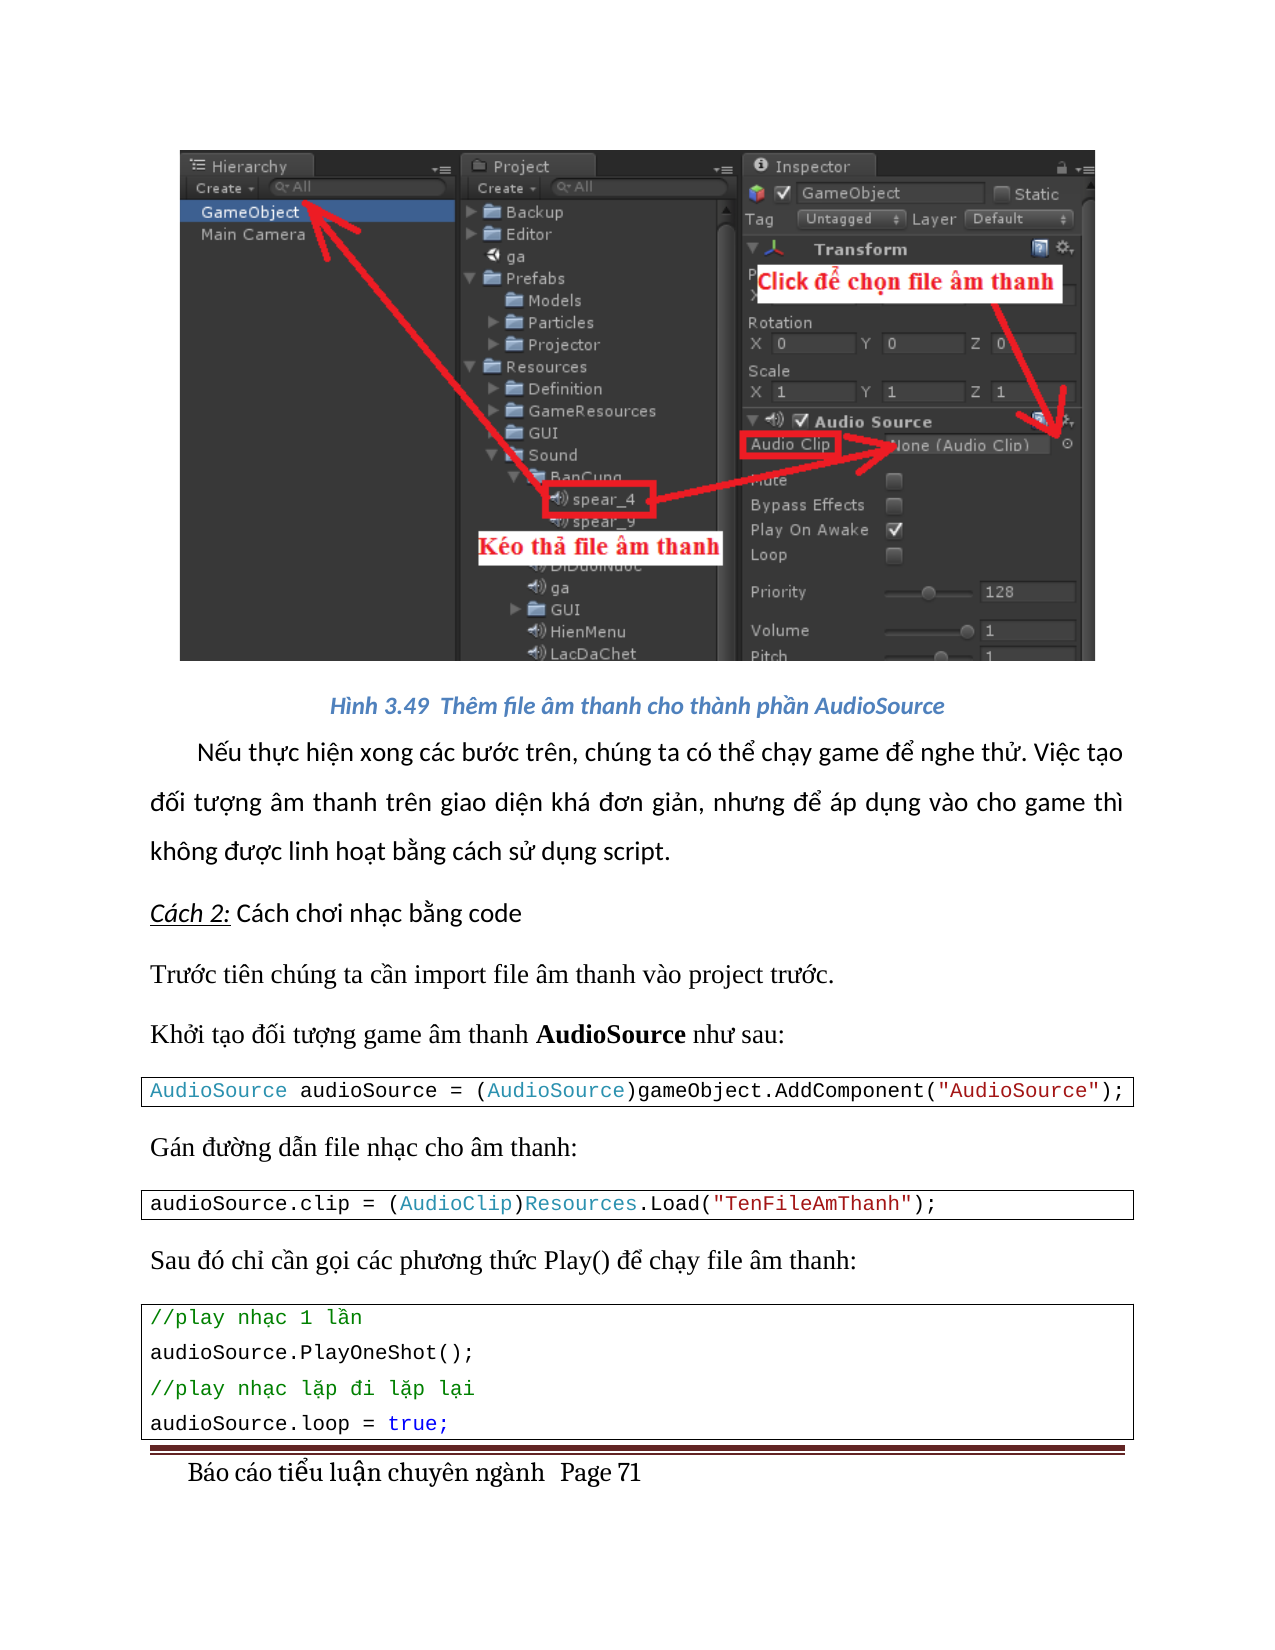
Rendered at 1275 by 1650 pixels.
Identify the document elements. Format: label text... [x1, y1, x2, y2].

text Cách 2: Cách chơi nhạc bằng code [150, 897, 1125, 929]
text Gán đường dẫn file nhạc cho âm thanh: [150, 1131, 1125, 1162]
text Trước tiên chúng ta cần import file âm thanh vào project trước. [150, 958, 1125, 990]
picture [179, 150, 1096, 661]
text audioSource.clip = (AudioClip)Resources.Load("TenFileAmThanh"); [142, 1191, 1133, 1219]
text audioSource.PlayOneShot(); [142, 1339, 1133, 1366]
text audioSource.loop = true; [142, 1410, 1133, 1439]
text //play nhạc lặp đi lặp lại [142, 1374, 1133, 1401]
text Nếu thực hiện xong các bước trên, chúng ta có thể chạy game để nghe thử. Việc tạo đối tượng âm thanh trên giao diện khá đơn giản, nhưng để áp dụng vào cho game thì không được linh hoạt bằng cách sử dụng script. [150, 736, 1125, 868]
text //play nhạc 1 lần [142, 1305, 1133, 1330]
text Khởi tạo đối tượng game âm thanh AudioSource như sau: [150, 1018, 1125, 1049]
text Sau đó chỉ cần gọi các phương thức Play() để chạy file âm thanh: [150, 1244, 1125, 1276]
text AudioSource audioSource = (AudioSource)gameObject.AddComponent("AudioSource"); [142, 1078, 1133, 1106]
